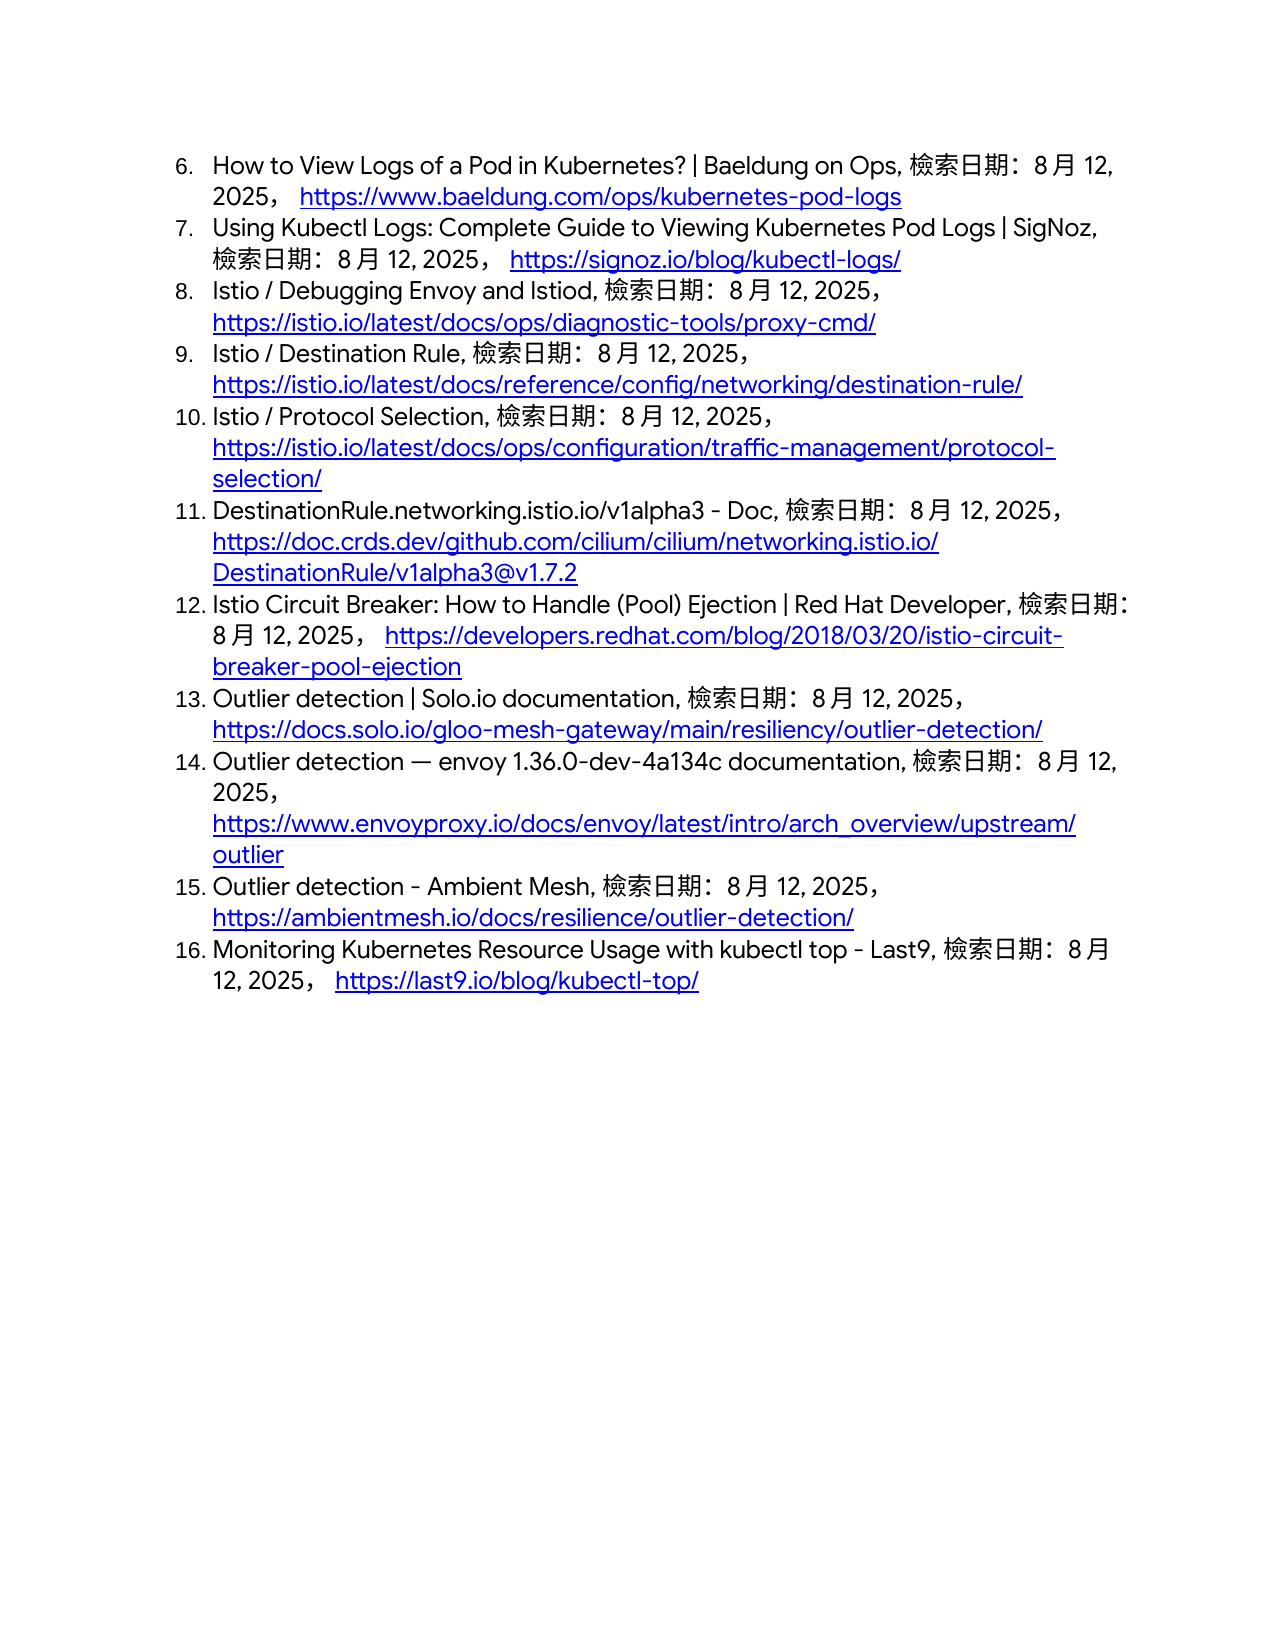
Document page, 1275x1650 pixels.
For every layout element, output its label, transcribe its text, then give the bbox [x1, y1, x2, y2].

list Outlier detection - Ambient Mesh, 檢索日期：8月 12, 2025， https://ambientmesh.io/docs/resilience/outlier-detection/ [175, 871, 1125, 934]
list Istio Circuit Breaker: How to Handle (Pool) Ejection | Red Hat Developer, 檢索日期：8月 12, 2025， https://developers.redhat.com/blog/2018/03/20/istio-circuit-breaker-pool-ejection [175, 589, 1125, 683]
list Outlier detection — envoy 1.36.0-dev-4a134c documentation, 檢索日期：8月 12, 2025， https://www.envoyproxy.io/docs/envoy/latest/intro/arch_overview/upstream/outlier [175, 746, 1125, 871]
list Monitoring Kubernetes Resource Usage with kubectl top - Last9, 檢索日期：8月 12, 2025， https://last9.io/blog/kubectl-top/ [175, 934, 1125, 997]
list Outlier detection | Solo.io documentation, 檢索日期：8月 12, 2025， https://docs.solo.io/gloo-mesh-gateway/main/resiliency/outlier-detection/ [175, 683, 1125, 746]
list Using Kubectl Logs: Complete Guide to Viewing Kubernetes Pod Logs | SigNoz, 檢索日期：8月 12, 2025， https://signoz.io/blog/kubectl-logs/ [175, 213, 1125, 275]
list How to View Logs of a Pod in Kubernetes? | Baeldung on Ops, 檢索日期：8月 12, 2025， https://www.baeldung.com/ops/kubernetes-pod-logs [175, 150, 1125, 213]
list Istio / Protocol Selection, 檢索日期：8月 12, 2025， https://istio.io/latest/docs/ops/configuration/traffic-management/protocol-selection/ [175, 401, 1125, 495]
list DestinationRule.networking.istio.io/v1alpha3 - Doc, 檢索日期：8月 12, 2025， https://doc.crds.dev/github.com/cilium/cilium/networking.istio.io/DestinationRule/v1alpha3@v1.7.2 [175, 495, 1125, 589]
list Istio / Destination Rule, 檢索日期：8月 12, 2025， https://istio.io/latest/docs/reference/config/networking/destination-rule/ [175, 338, 1125, 401]
list Istio / Debugging Envoy and Istiod, 檢索日期：8月 12, 2025， https://istio.io/latest/docs/ops/diagnostic-tools/proxy-cmd/ [175, 275, 1125, 338]
